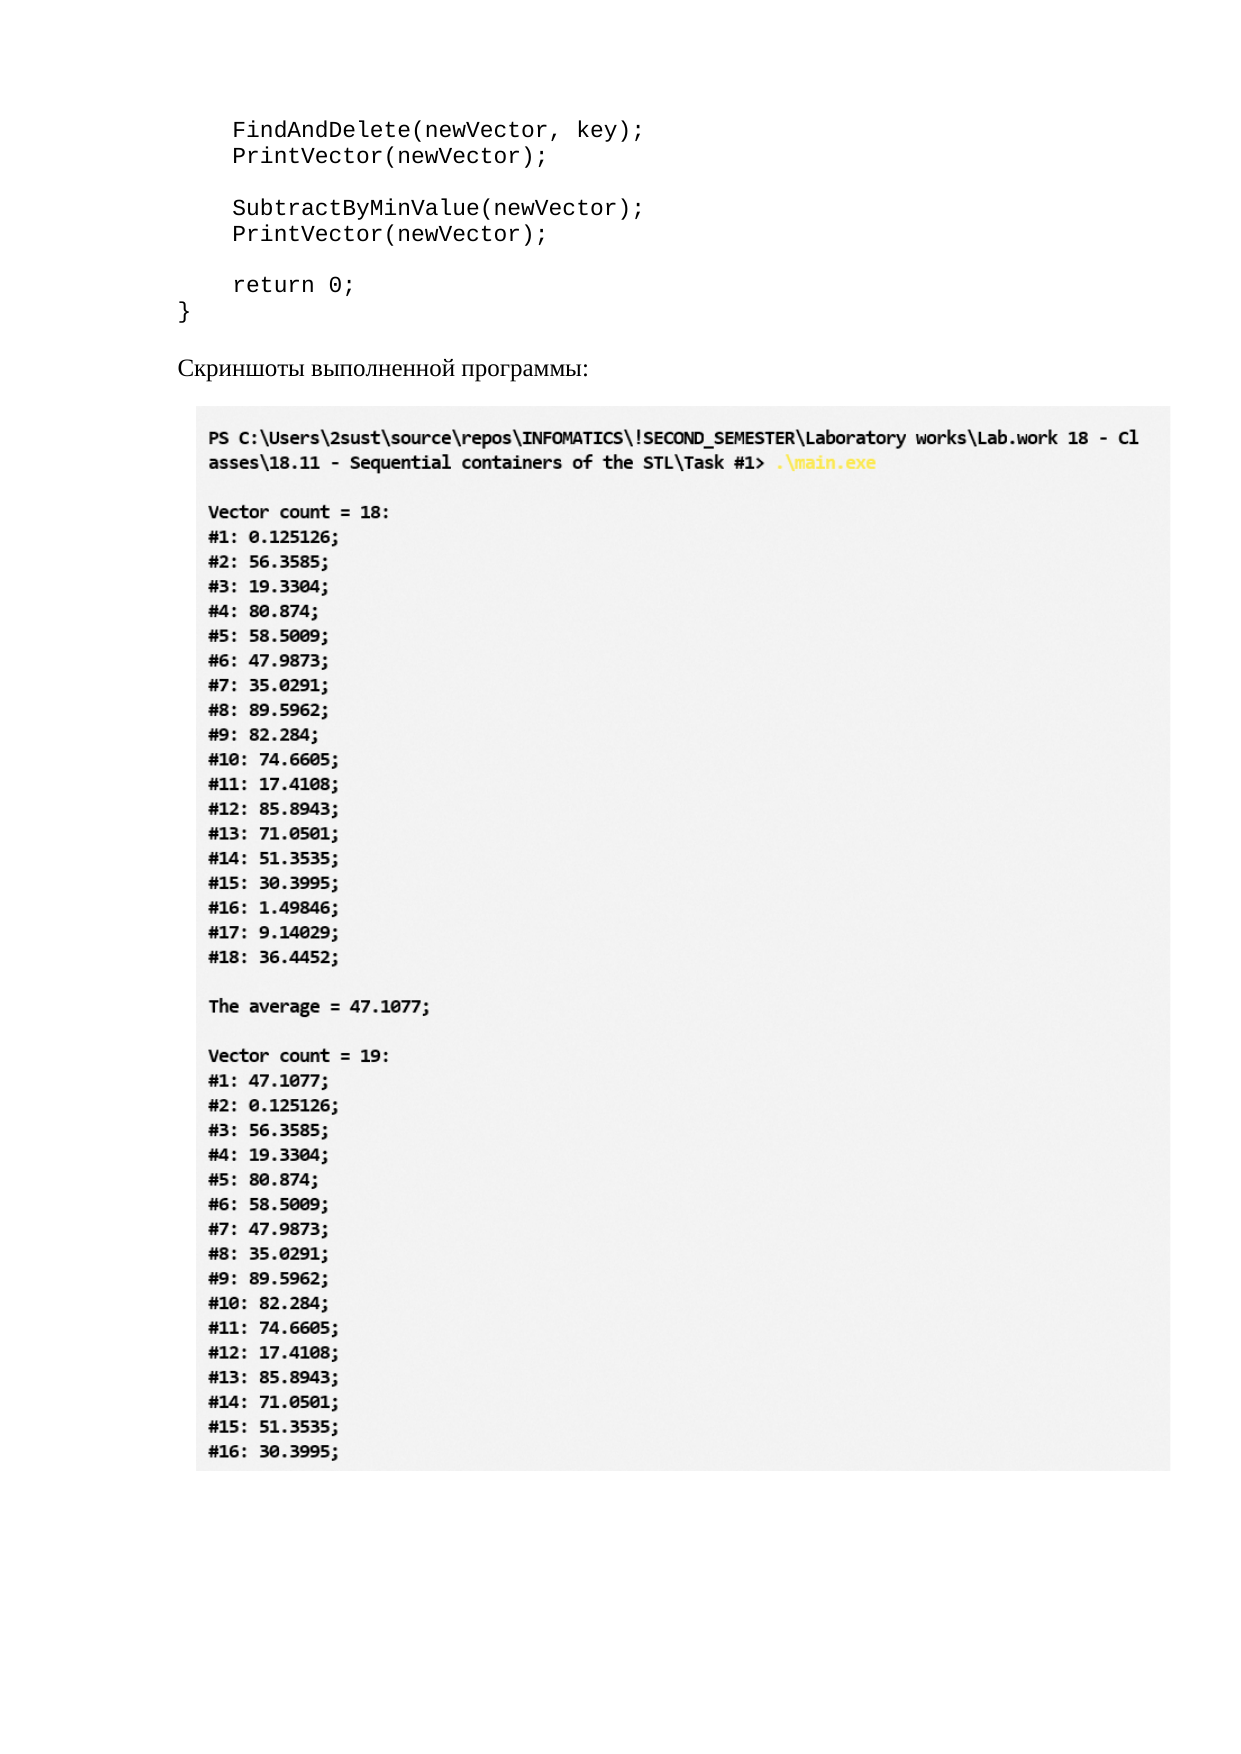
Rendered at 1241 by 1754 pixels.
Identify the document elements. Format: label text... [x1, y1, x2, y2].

text Скриншоты выполненной программы: [177, 353, 1152, 382]
text } [177, 300, 1152, 326]
text SubtractByMinValue(newVector); [177, 196, 1152, 222]
text PrintVector(newVector); [177, 144, 1152, 170]
text return 0; [177, 274, 1152, 300]
text PrintVector(newVector); [177, 222, 1152, 248]
text FindAndDelete(newVector, key); [177, 118, 1152, 144]
